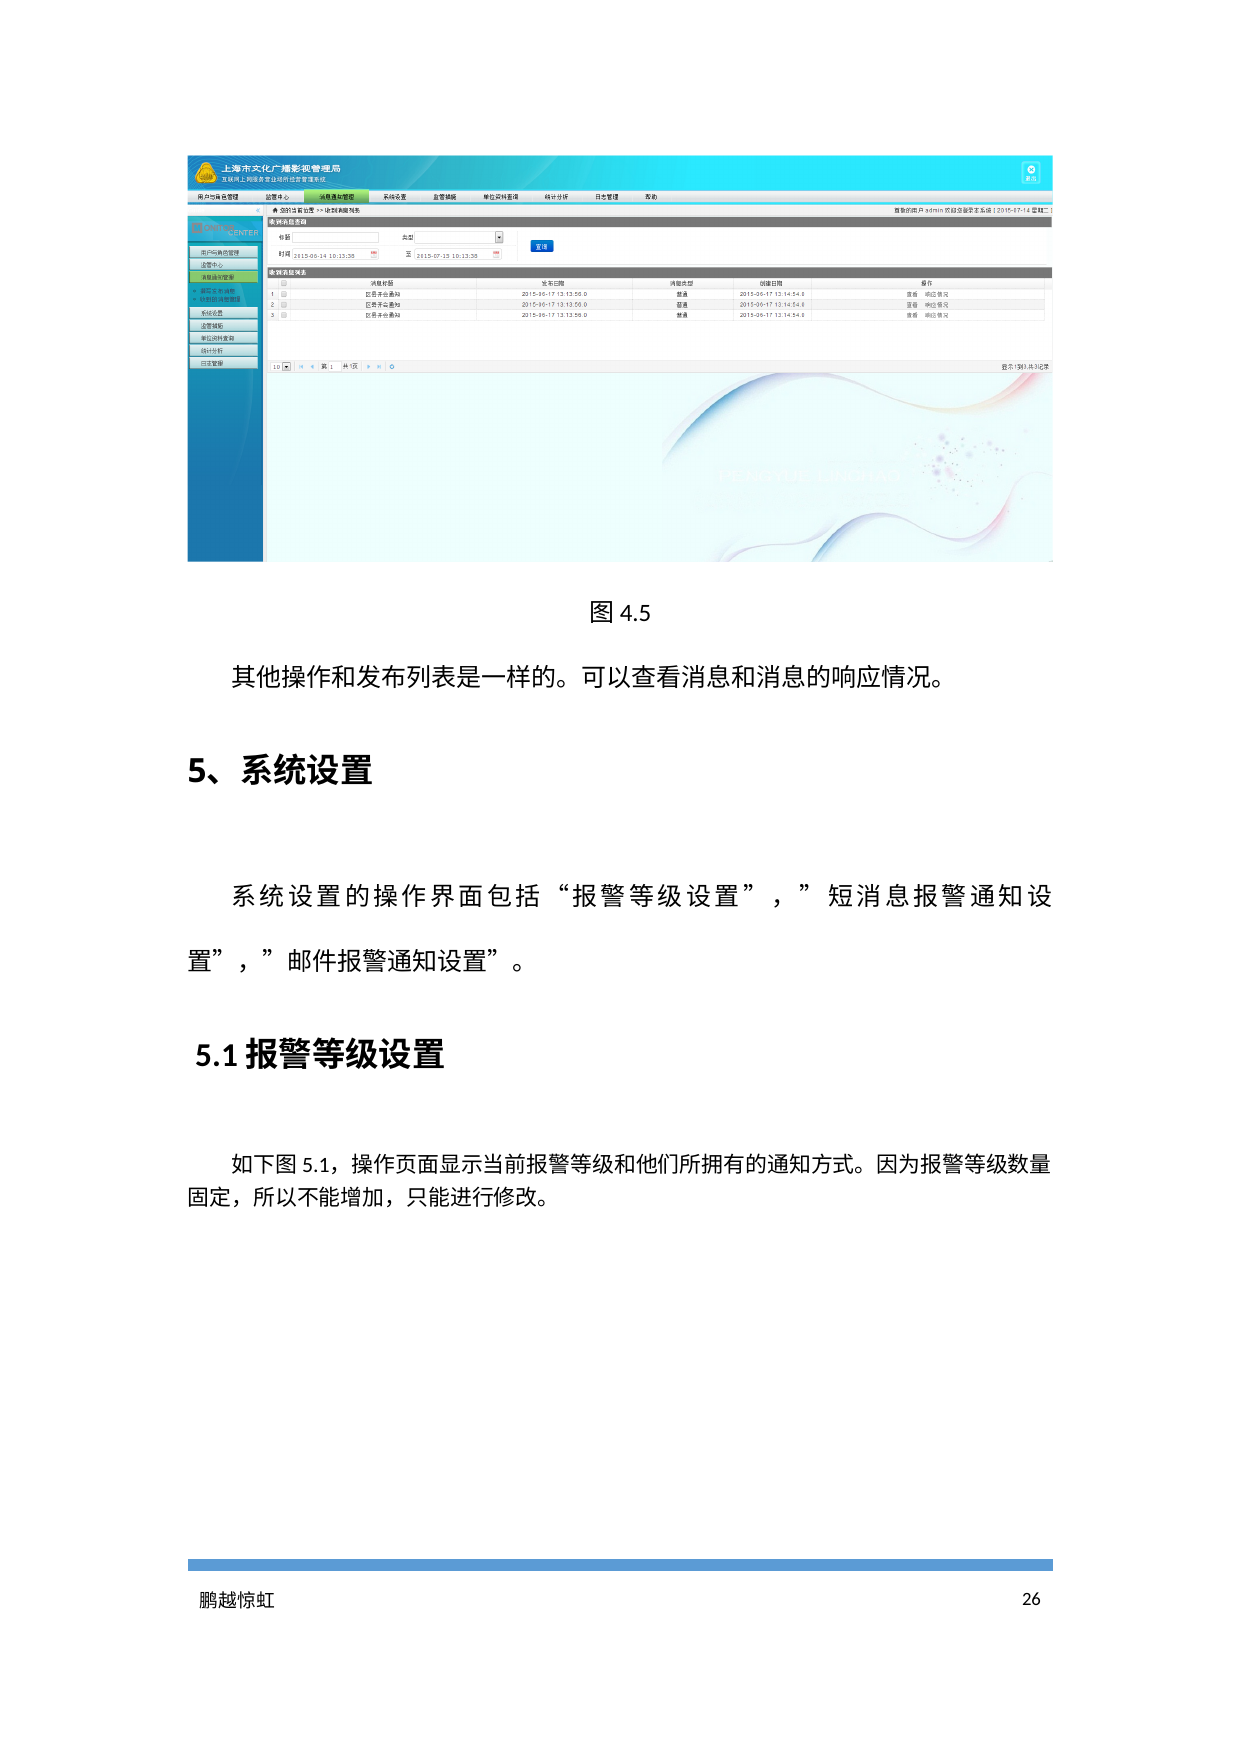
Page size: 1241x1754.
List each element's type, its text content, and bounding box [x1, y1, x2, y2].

text 图 4.5 [187, 578, 1053, 643]
text 如下图 5.1，操作页面显示当前报警等级和他们所拥有的通知方式。因为报警等级数量固定，所以不能增加，只能进行修改。 [187, 1147, 1053, 1212]
text 系统设置的操作界面包括“报警等级设置”，”短消息报警通知设置”，”邮件报警通知设置”。 [187, 862, 1053, 992]
picture [187, 155, 1053, 562]
subtitle 5.1 报警等级设置 [187, 1019, 1053, 1084]
subtitle 5、系统设置 [187, 735, 1053, 800]
text 其他操作和发布列表是一样的。可以查看消息和消息的响应情况。 [187, 643, 1053, 708]
